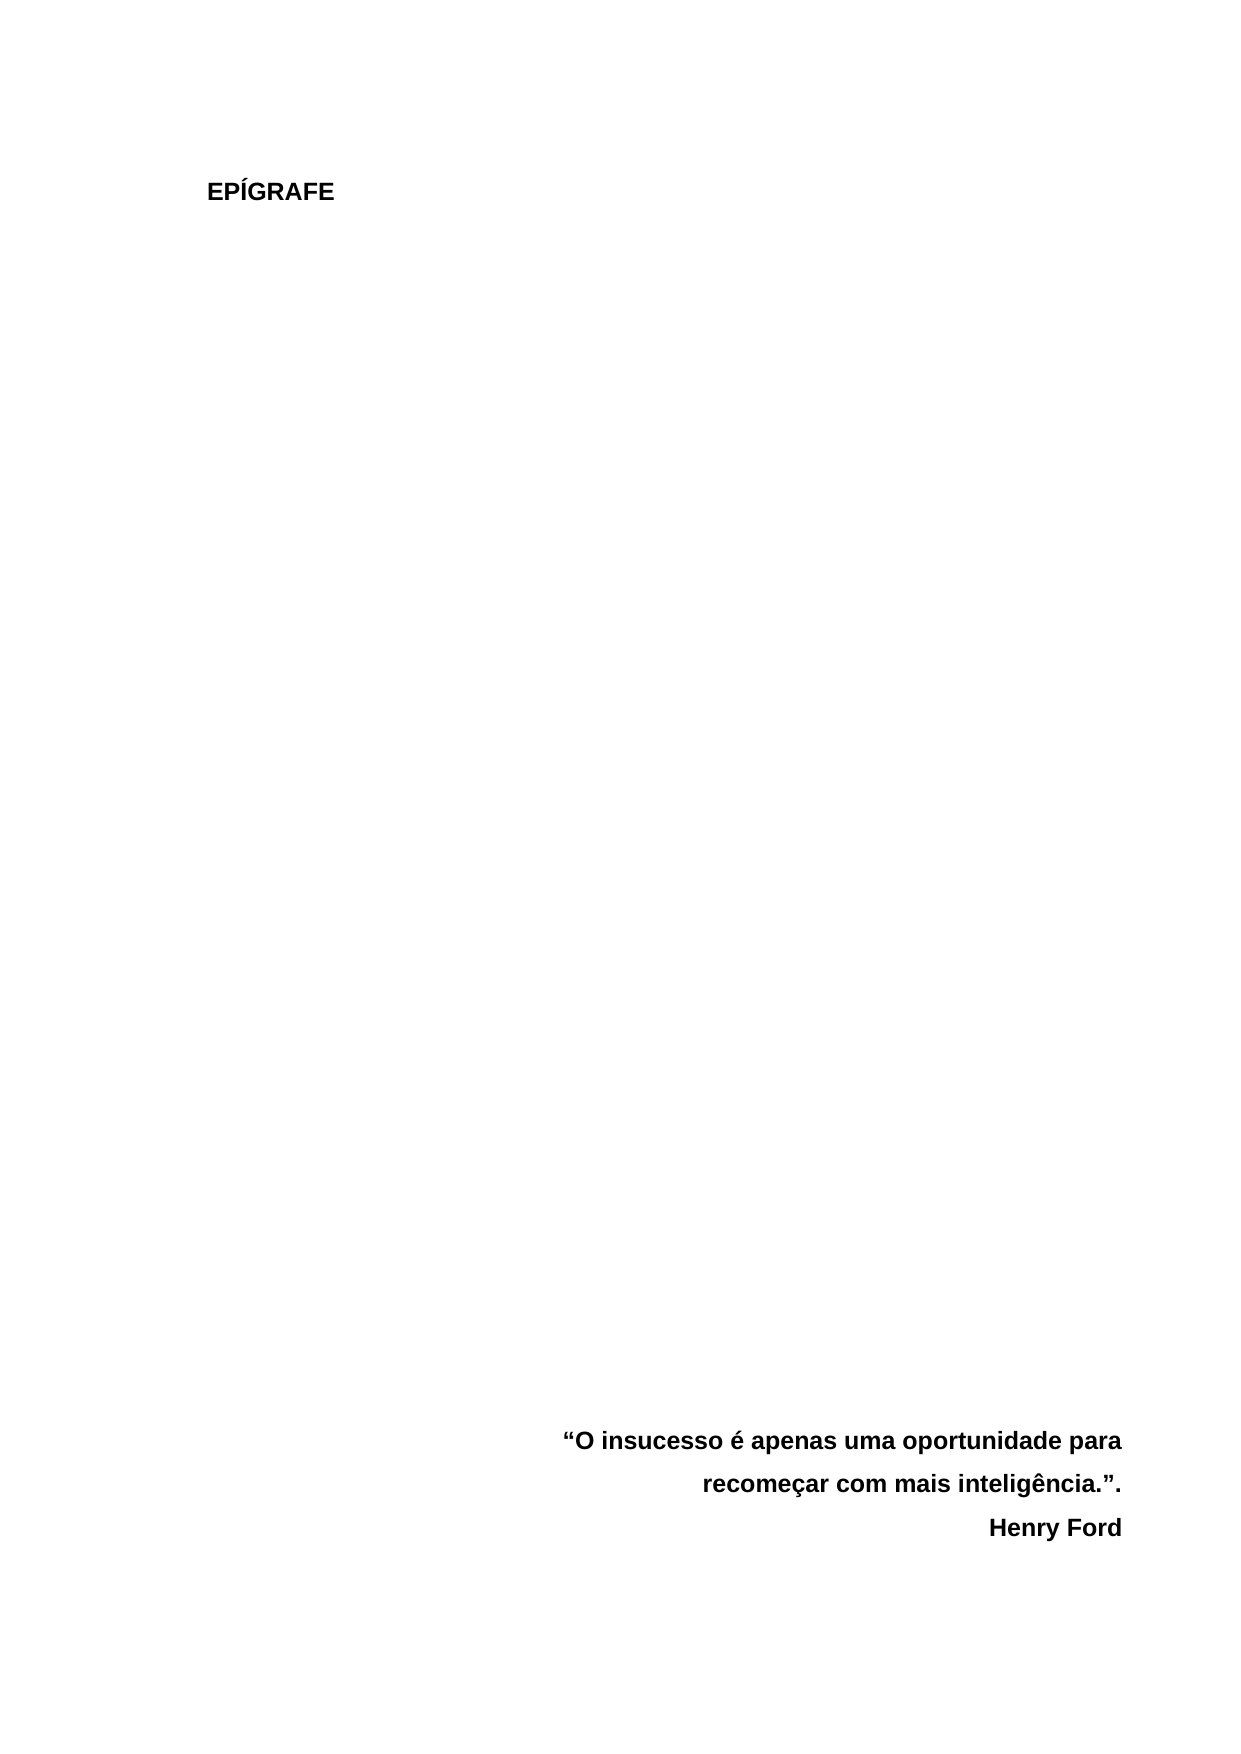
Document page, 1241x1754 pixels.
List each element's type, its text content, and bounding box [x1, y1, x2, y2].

text EPÍGRAFE [207, 177, 1122, 206]
text recomeçar com mais inteligência.”. Henry Ford [207, 1469, 1122, 1541]
text “O insucesso é apenas uma oportunidade para [207, 1426, 1122, 1455]
